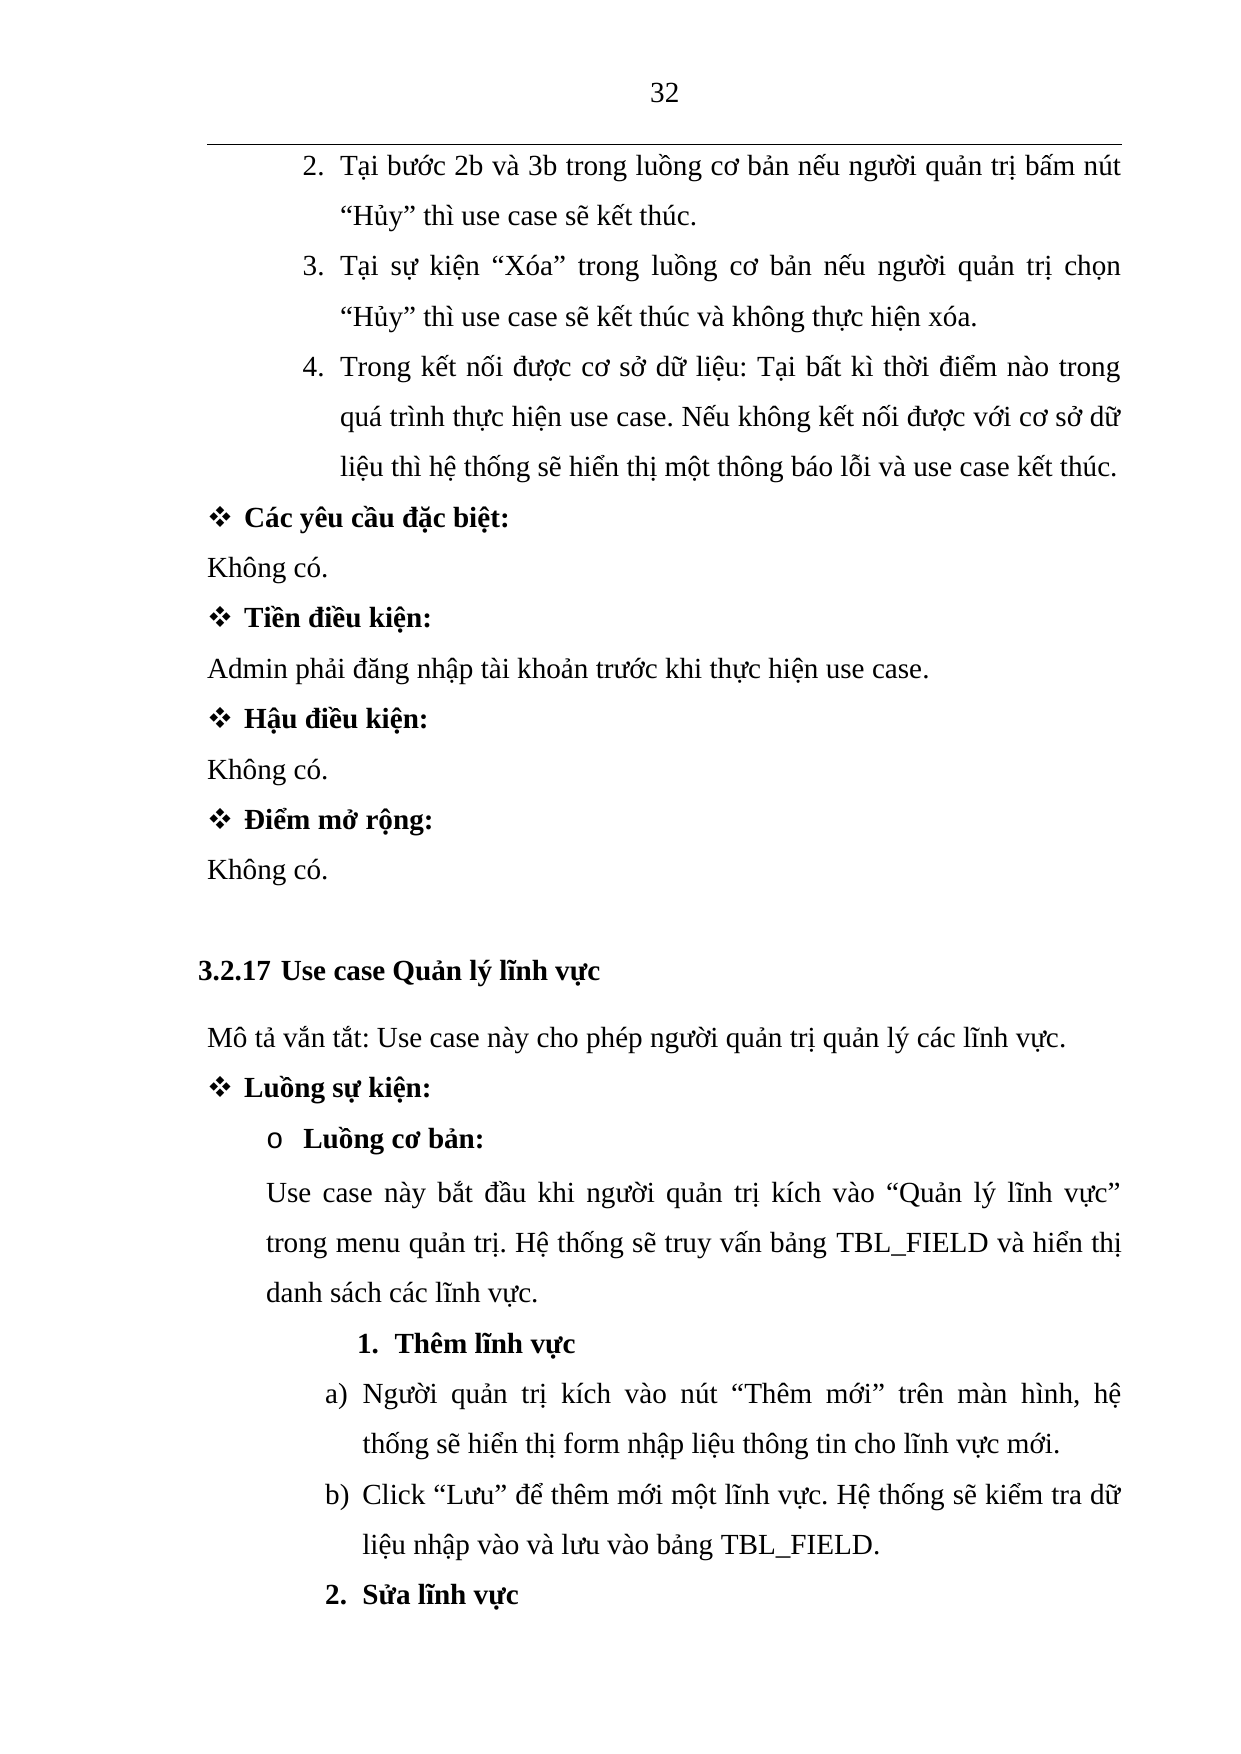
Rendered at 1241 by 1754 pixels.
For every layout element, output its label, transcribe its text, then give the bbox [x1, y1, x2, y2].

list Trong kết nối được cơ sở dữ liệu: Tại bất kì thời điểm nào trong quá trình thực hiện use case. Nếu không kết nối được với cơ sở dữ liệu thì hệ thống sẽ hiển thị một thông báo lỗi và use case kết thúc. [302, 349, 1122, 483]
list Use case Quản lý lĩnh vực [198, 953, 1122, 987]
list Các yêu cầu đặc biệt: [207, 500, 1122, 533]
text Không có. [207, 550, 1122, 584]
list Tiền điều kiện: [207, 601, 1122, 634]
text Admin phải đăng nhập tài khoản trước khi thực hiện use case. [207, 651, 1122, 684]
list Người quản trị kích vào nút “Thêm mới” trên màn hình, hệ thống sẽ hiển thị form nhập liệu thông tin cho lĩnh vực mới. [325, 1376, 1122, 1460]
text Mô tả vắn tắt: Use case này cho phép người quản trị quản lý các lĩnh vực. [207, 1020, 1122, 1054]
text Use case này bắt đầu khi người quản trị kích vào “Quản lý lĩnh vực” trong menu quản trị. Hệ thống sẽ truy vấn bảng TBL_FIELD và hiển thị danh sách các lĩnh vực. [266, 1175, 1122, 1309]
list Luồng sự kiện: [207, 1070, 1122, 1104]
list Điểm mở rộng: [207, 802, 1122, 836]
list Tại sự kiện “Xóa” trong luồng cơ bản nếu người quản trị chọn “Hủy” thì use case sẽ kết thúc và không thực hiện xóa. [302, 248, 1122, 332]
list Tại bước 2b và 3b trong luồng cơ bản nếu người quản trị bấm nút “Hủy” thì use case sẽ kết thúc. [302, 148, 1122, 232]
text Không có. [207, 752, 1122, 785]
list Hậu điều kiện: [207, 701, 1122, 735]
list Sửa lĩnh vực [325, 1577, 1122, 1611]
text Không có. [207, 852, 1122, 886]
list Click “Lưu” để thêm mới một lĩnh vực. Hệ thống sẽ kiểm tra dữ liệu nhập vào và lưu vào bảng TBL_FIELD. [325, 1477, 1122, 1561]
list Luồng cơ bản: [266, 1121, 1122, 1157]
list Thêm lĩnh vực [357, 1326, 1122, 1359]
